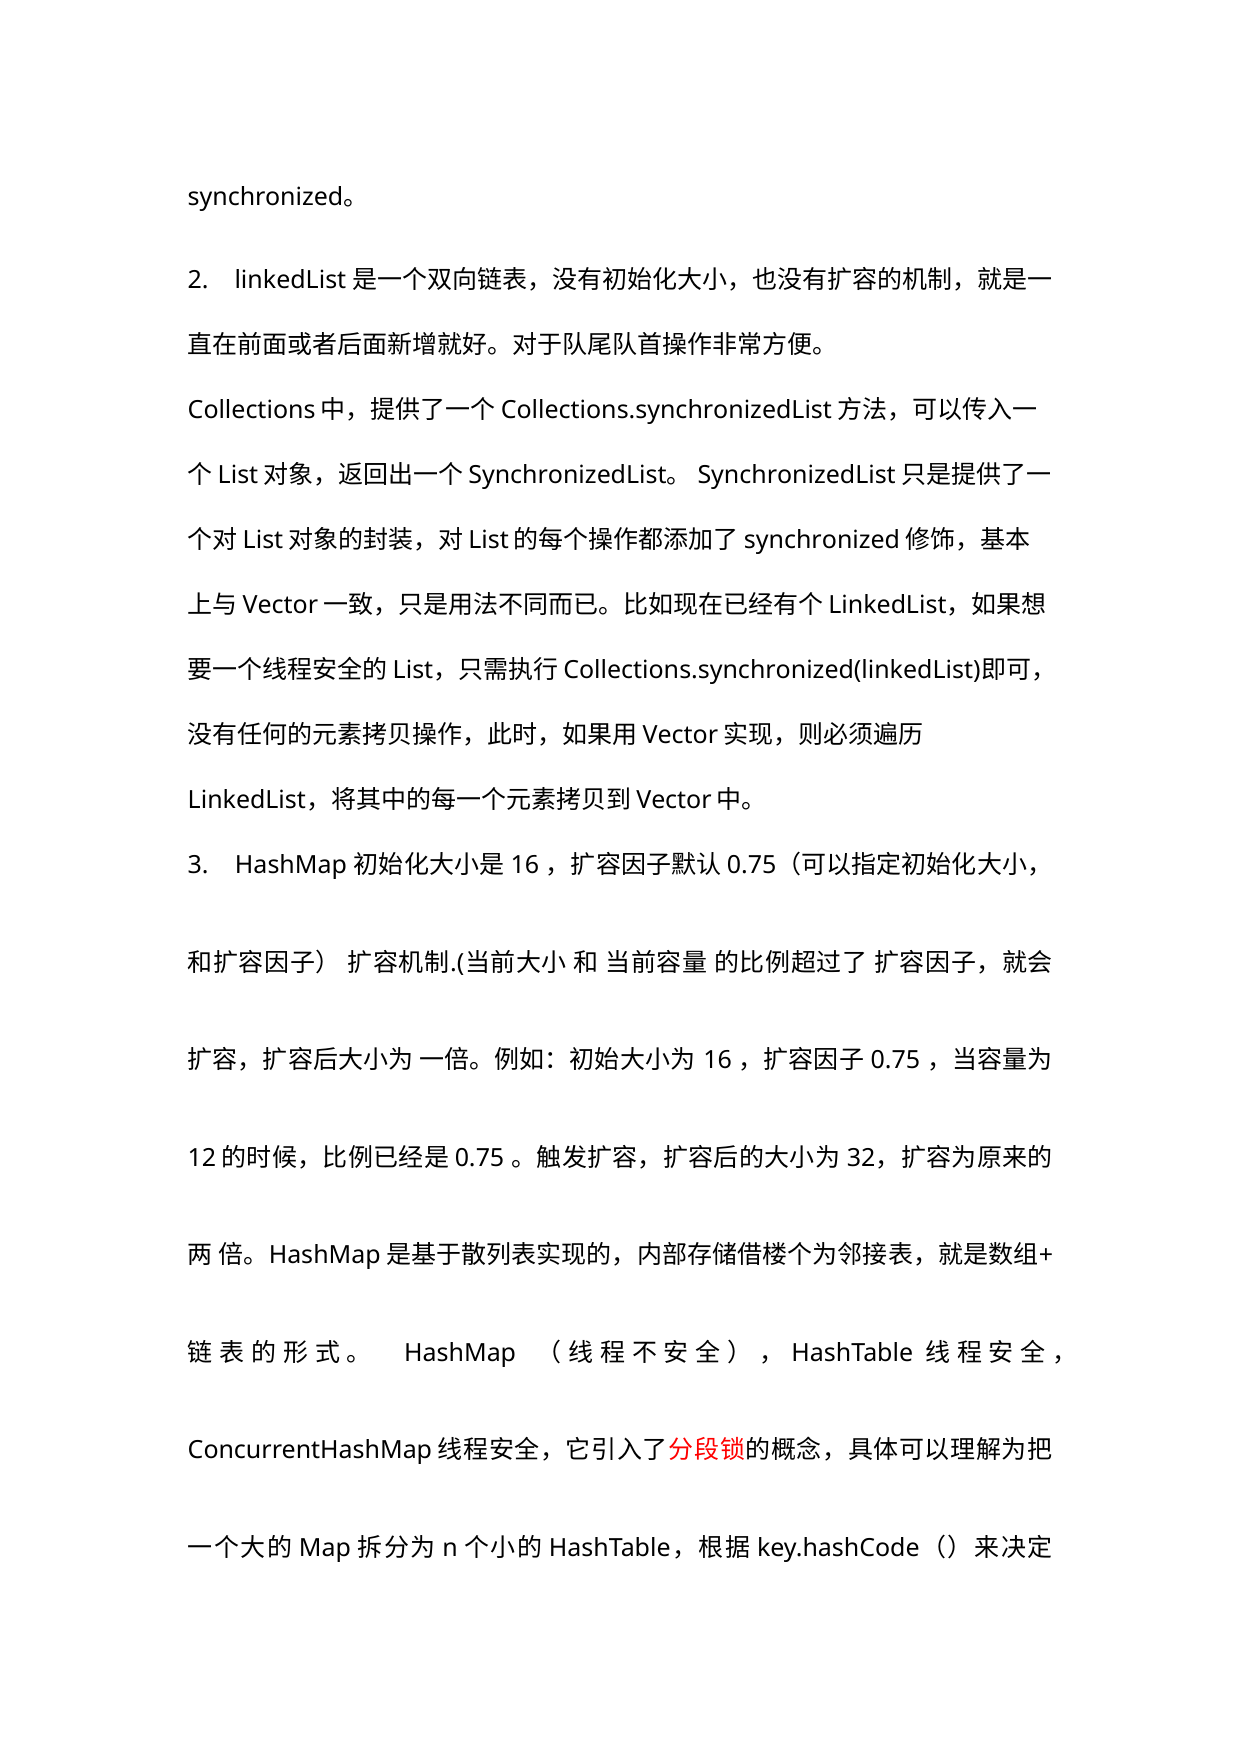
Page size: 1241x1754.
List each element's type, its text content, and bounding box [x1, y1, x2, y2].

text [187, 830, 1053, 1578]
text 2. linkedList 是一个双向链表，没有初始化大小，也没有扩容的机制，就是一直在前面或者后面新增就好。对于队尾队首操作非常方便。 [187, 245, 1053, 375]
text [187, 162, 1053, 227]
text Collections中，提供了一个Collections.synchronizedList方法，可以传入一个List对象，返回出一个SynchronizedList。 SynchronizedList只是提供了一个对List对象的封装，对List的每个操作都添加了synchronized修饰，基本上与Vector一致，只是用法不同而已。比如现在已经有个LinkedList，如果想要一个线程安全的List，只需执行Collections.synchronized(linkedList)即可，没有任何的元素拷贝操作，此时，如果用Vector实现，则必须遍历LinkedList，将其中的每一个元素拷贝到Vector中。 [187, 375, 1053, 830]
